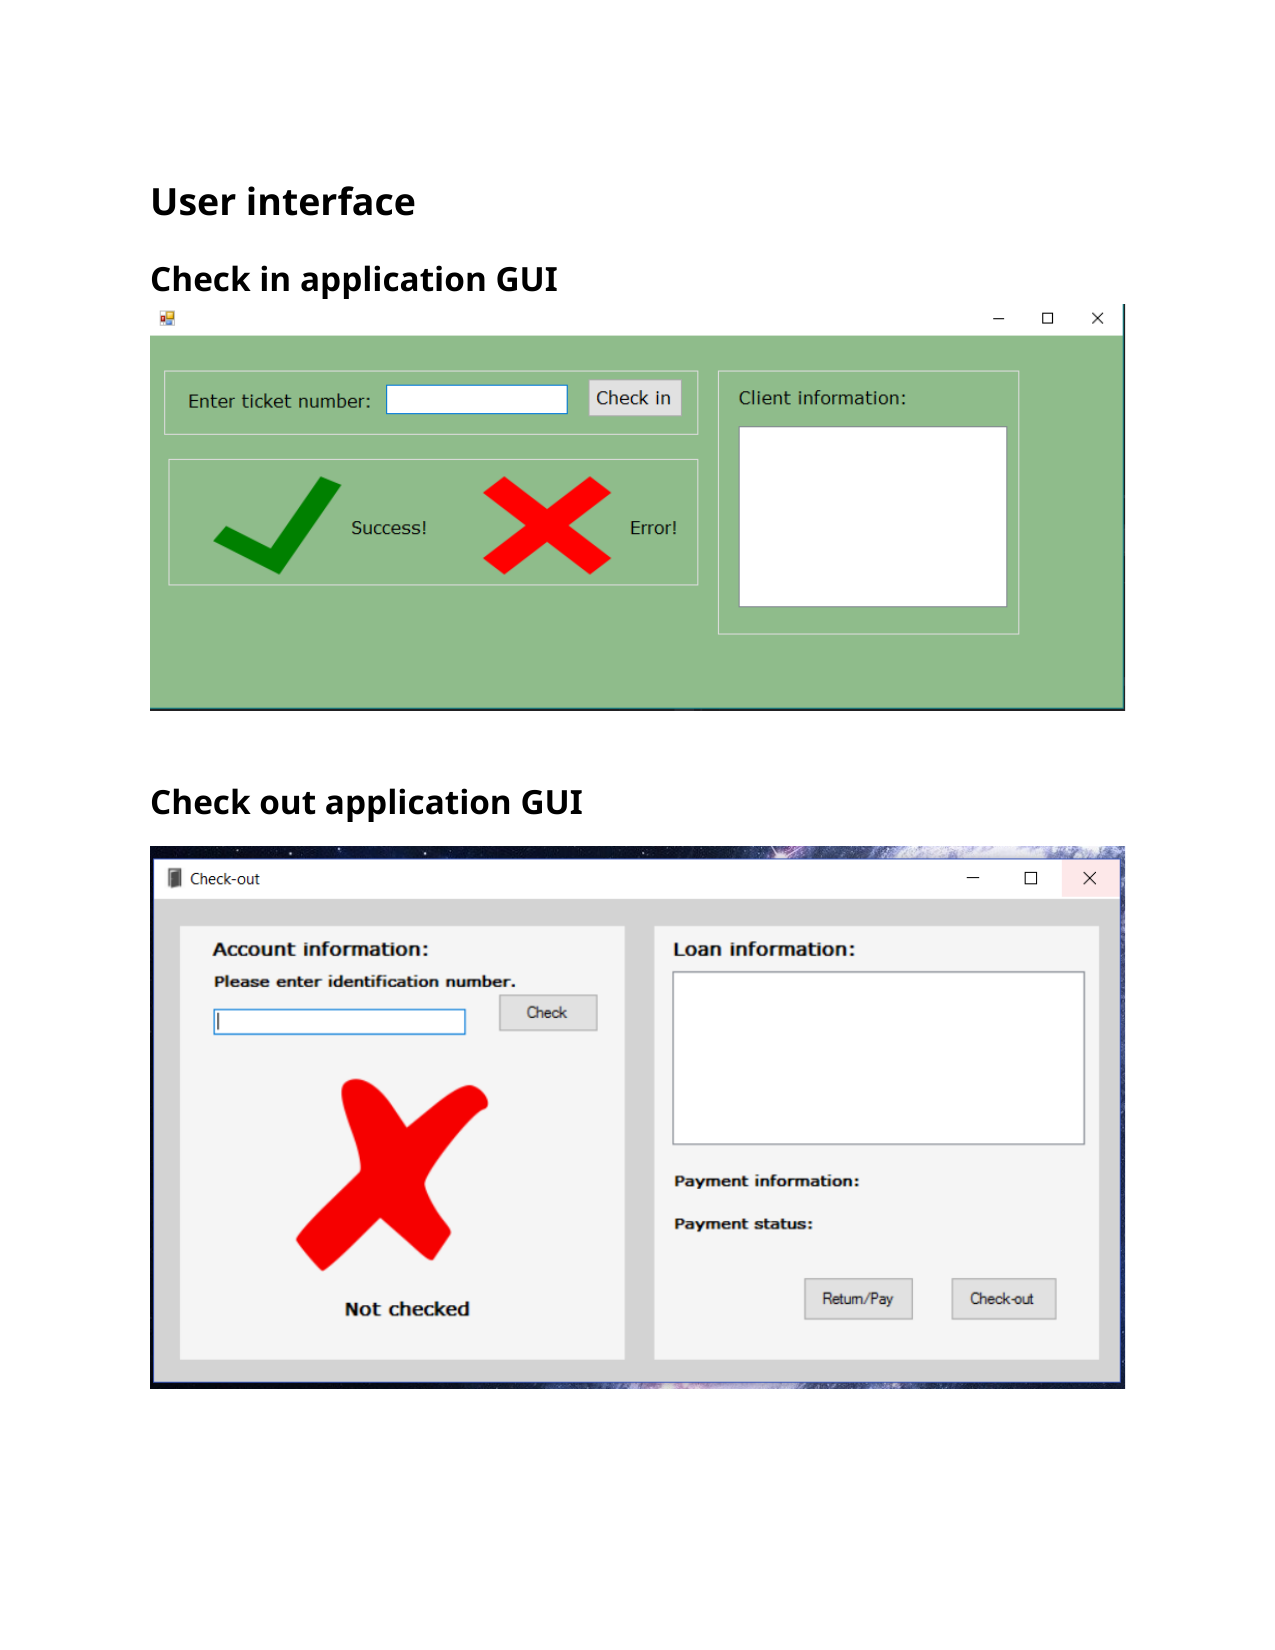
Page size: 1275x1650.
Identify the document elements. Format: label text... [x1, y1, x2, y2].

subtitle User interface [150, 175, 1125, 226]
picture [150, 846, 1125, 1389]
picture [150, 304, 1125, 711]
subtitle Check in application GUI [150, 256, 1125, 301]
subtitle Check out application GUI [150, 779, 1125, 824]
